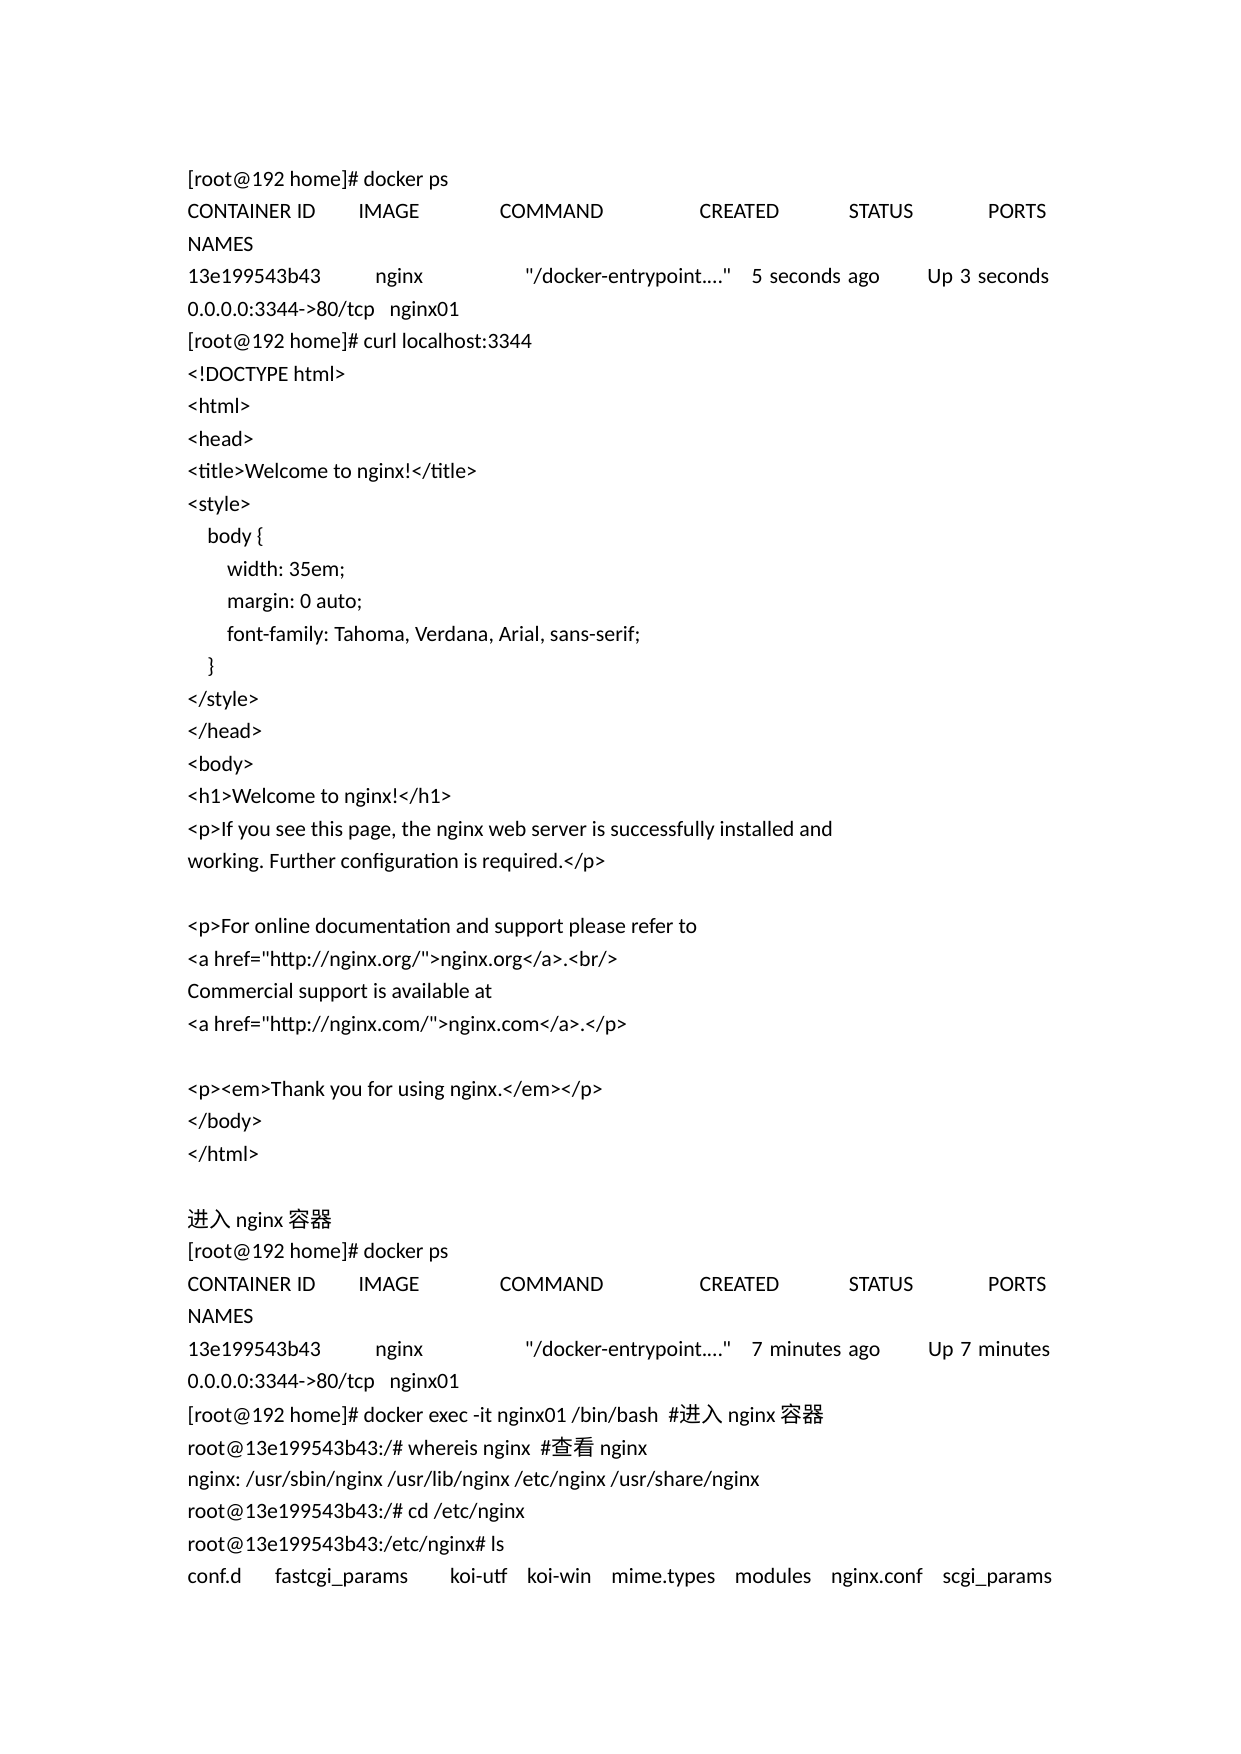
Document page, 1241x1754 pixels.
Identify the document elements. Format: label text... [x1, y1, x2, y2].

text <title>Welcome to nginx!</title> [187, 454, 1053, 487]
text 13e199543b43 nginx "/docker-entrypoint.…" 5 seconds ago Up 3 seconds 0.0.0.0:3344->80/tcp nginx01 [187, 259, 1053, 324]
text <a href="http://nginx.org/">nginx.org</a>.<br/> [187, 942, 1053, 974]
text [root@192 home]# docker ps [187, 162, 1053, 194]
text </body> [187, 1104, 1053, 1137]
text [root@192 home]# docker exec -it nginx01 /bin/bash #进入nginx 容器 [187, 1397, 1053, 1429]
text 13e199543b43 nginx "/docker-entrypoint.…" 7 minutes ago Up 7 minutes 0.0.0.0:3344->80/tcp nginx01 [187, 1332, 1053, 1397]
text <p>For online documentation and support please refer to [187, 909, 1053, 942]
text root@13e199543b43:/# cd /etc/nginx [187, 1494, 1053, 1527]
text font-family: Tahoma, Verdana, Arial, sans-serif; [187, 617, 1053, 649]
text nginx: /usr/sbin/nginx /usr/lib/nginx /etc/nginx /usr/share/nginx [187, 1462, 1053, 1494]
text } [187, 649, 1053, 682]
text 进入nginx 容器 [187, 1202, 1053, 1234]
text margin: 0 auto; [187, 584, 1053, 617]
text Commercial support is available at [187, 974, 1053, 1007]
text CONTAINER ID IMAGE COMMAND CREATED STATUS PORTS NAMES [187, 1267, 1053, 1332]
text <head> [187, 422, 1053, 454]
text [root@192 home]# docker ps [187, 1234, 1053, 1267]
text CONTAINER ID IMAGE COMMAND CREATED STATUS PORTS NAMES [187, 194, 1053, 259]
text </html> [187, 1137, 1053, 1169]
text [root@192 home]# curl localhost:3344 [187, 324, 1053, 357]
text root@13e199543b43:/etc/nginx# ls [187, 1527, 1053, 1559]
text <p>If you see this page, the nginx web server is successfully installed and [187, 812, 1053, 844]
text <h1>Welcome to nginx!</h1> [187, 779, 1053, 812]
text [187, 1559, 1053, 1592]
text body { [187, 519, 1053, 552]
text <a href="http://nginx.com/">nginx.com</a>.</p> [187, 1007, 1053, 1039]
text <body> [187, 747, 1053, 779]
text <html> [187, 389, 1053, 422]
text <p><em>Thank you for using nginx.</em></p> [187, 1072, 1053, 1104]
text working. Further configuration is required.</p> [187, 844, 1053, 877]
text </style> [187, 682, 1053, 714]
text <style> [187, 487, 1053, 519]
text width: 35em; [187, 552, 1053, 584]
text root@13e199543b43:/# whereis nginx #查看nginx [187, 1429, 1053, 1462]
text </head> [187, 714, 1053, 747]
text <!DOCTYPE html> [187, 357, 1053, 389]
